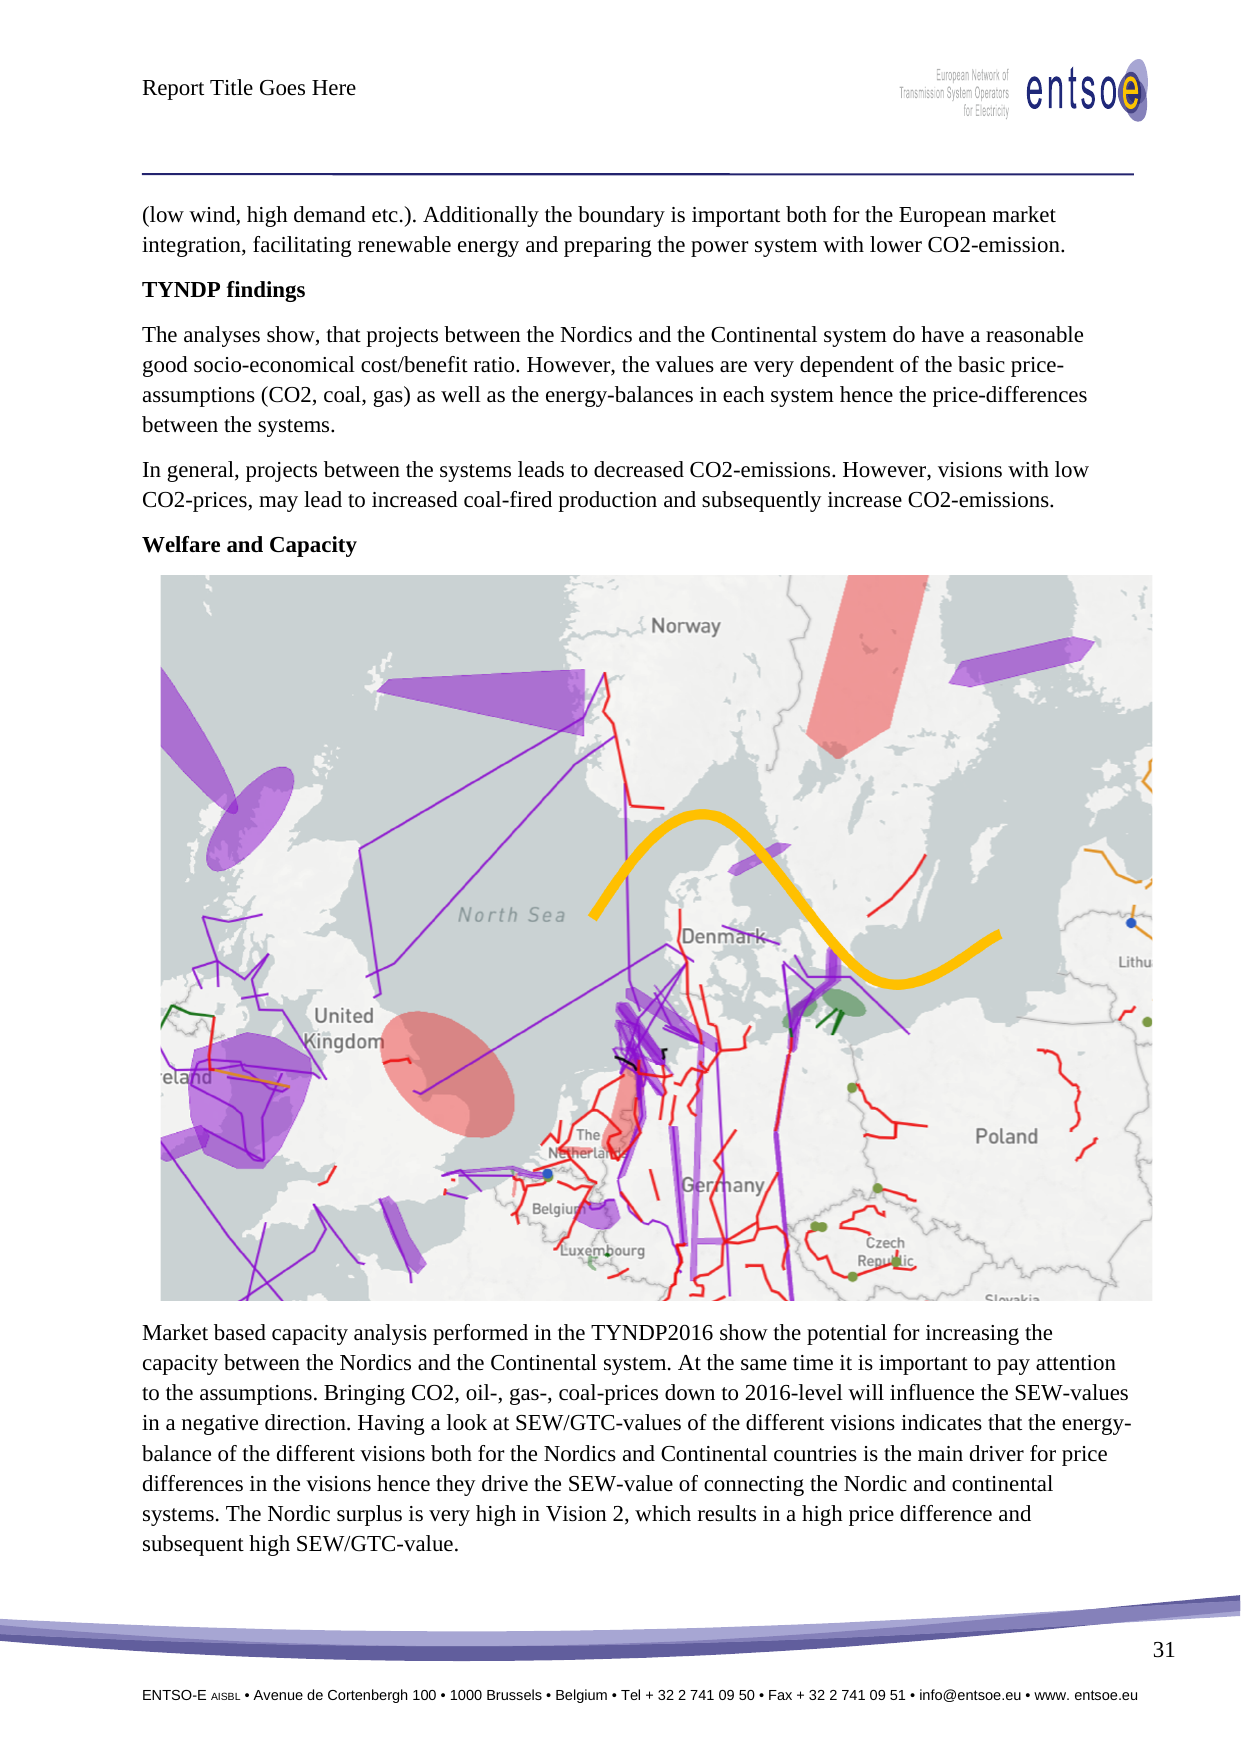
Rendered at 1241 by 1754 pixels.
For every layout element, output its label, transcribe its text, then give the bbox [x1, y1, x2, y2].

text TYNDP findings [142, 276, 1134, 302]
text Market based capacity analysis performed in the TYNDP2016 show the potential for increasing the capacity between the Nordics and the Continental system. At the same time it is important to pay attention to the assumptions. Bringing CO2, oil-, gas-, coal-prices down to 2016-level will influence the SEW-values in a negative direction. Having a look at SEW/GTC-values of the different visions indicates that the energy-balance of the different visions both for the Nordics and Continental countries is the main driver for price differences in the visions hence they drive the SEW-value of connecting the Nordic and continental systems. The Nordic surplus is very high in Vision 2, which results in a high price difference and subsequent high SEW/GTC-value. [142, 1319, 1134, 1557]
text The analyses show, that projects between the Nordics and the Continental system do have a reasonable good socio-economical cost/benefit ratio. However, the values are very dependent of the basic price-assumptions (CO2, coal, gas) as well as the energy-balances in each system hence the price-differences between the systems. [142, 321, 1134, 438]
text In general, projects between the systems leads to decreased CO2-emissions. However, visions with low CO2-prices, may lead to increased coal-fired production and subsequently increase CO2-emissions. [142, 456, 1134, 513]
text Welfare and Capacity [142, 531, 1134, 557]
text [142, 201, 1134, 257]
picture [160, 575, 1153, 1301]
